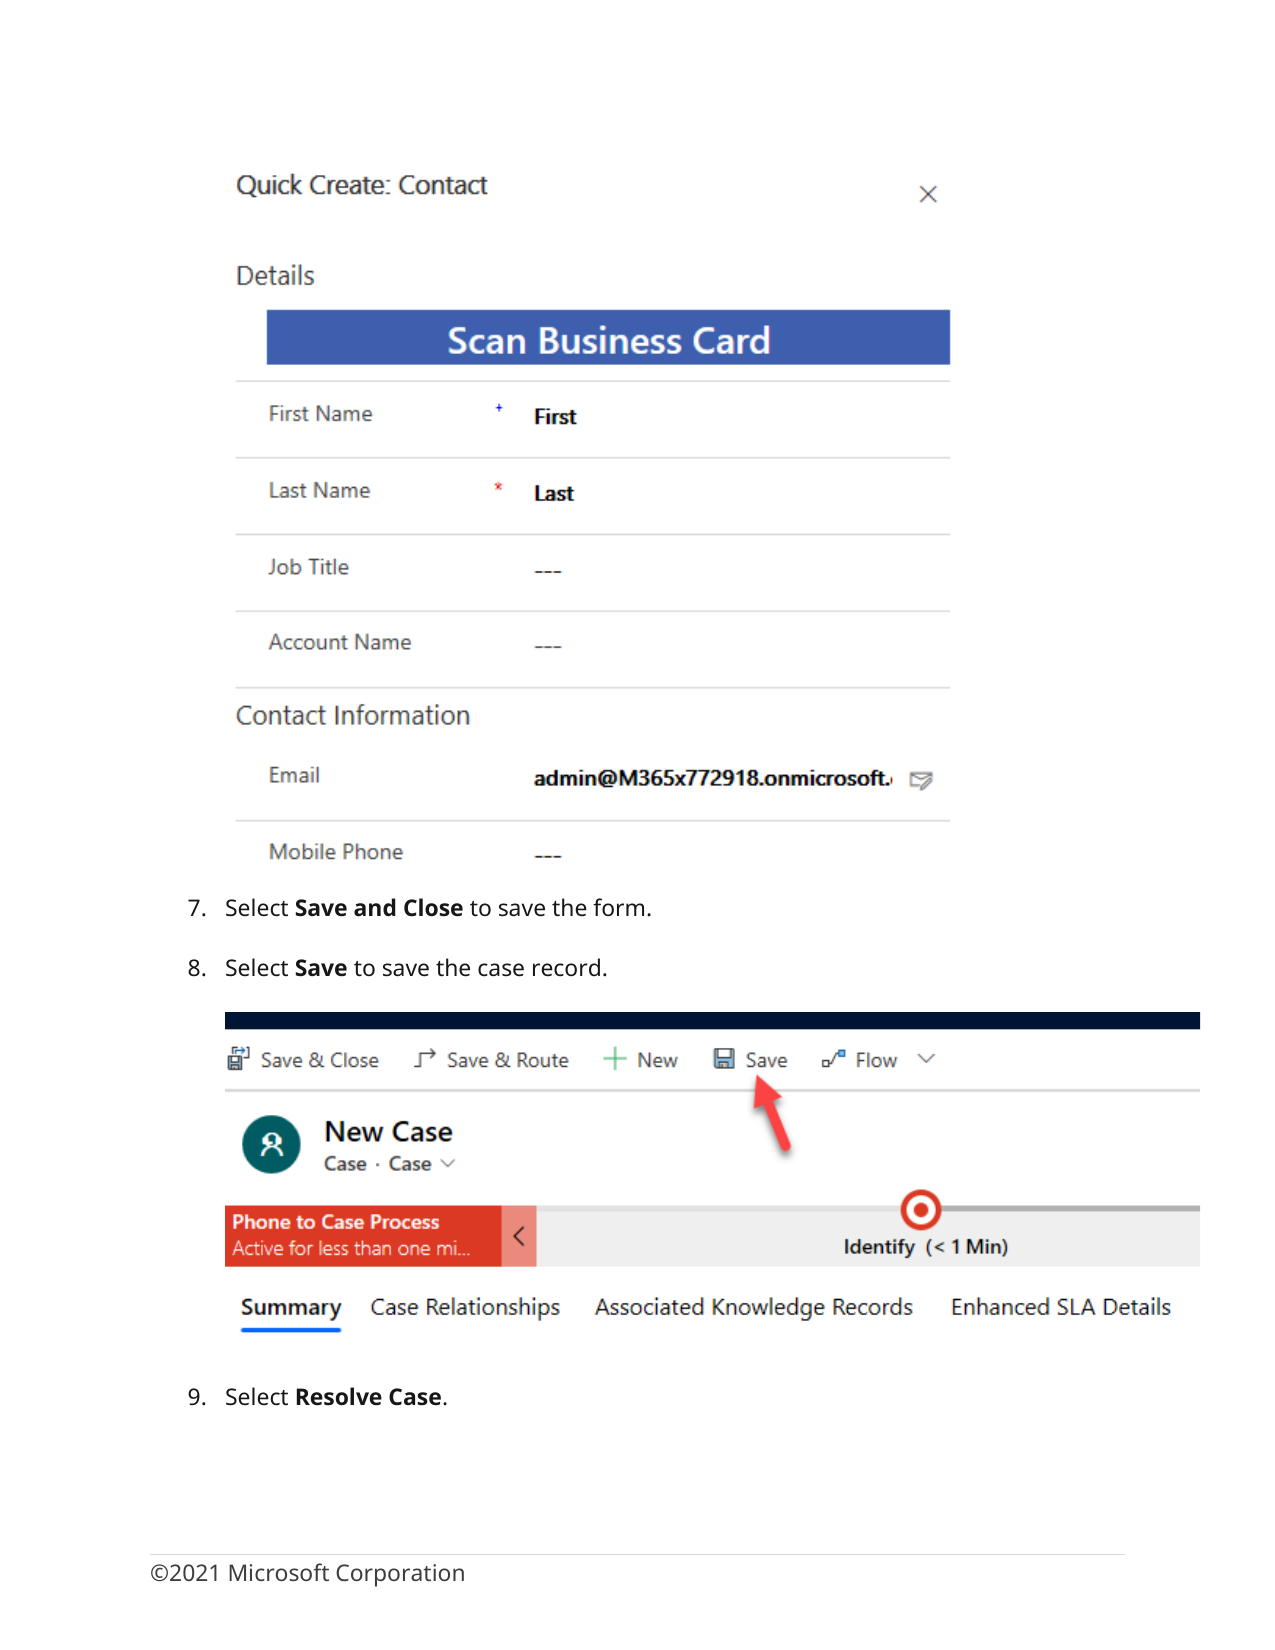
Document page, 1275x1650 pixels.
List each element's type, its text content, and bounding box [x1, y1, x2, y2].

list Select Save to save the case record. [187, 952, 1125, 983]
list Select Resolve Case. [187, 1380, 1125, 1412]
picture [225, 1012, 1200, 1350]
picture [225, 150, 966, 861]
list Select Save and Close to save the form. [187, 891, 1125, 923]
